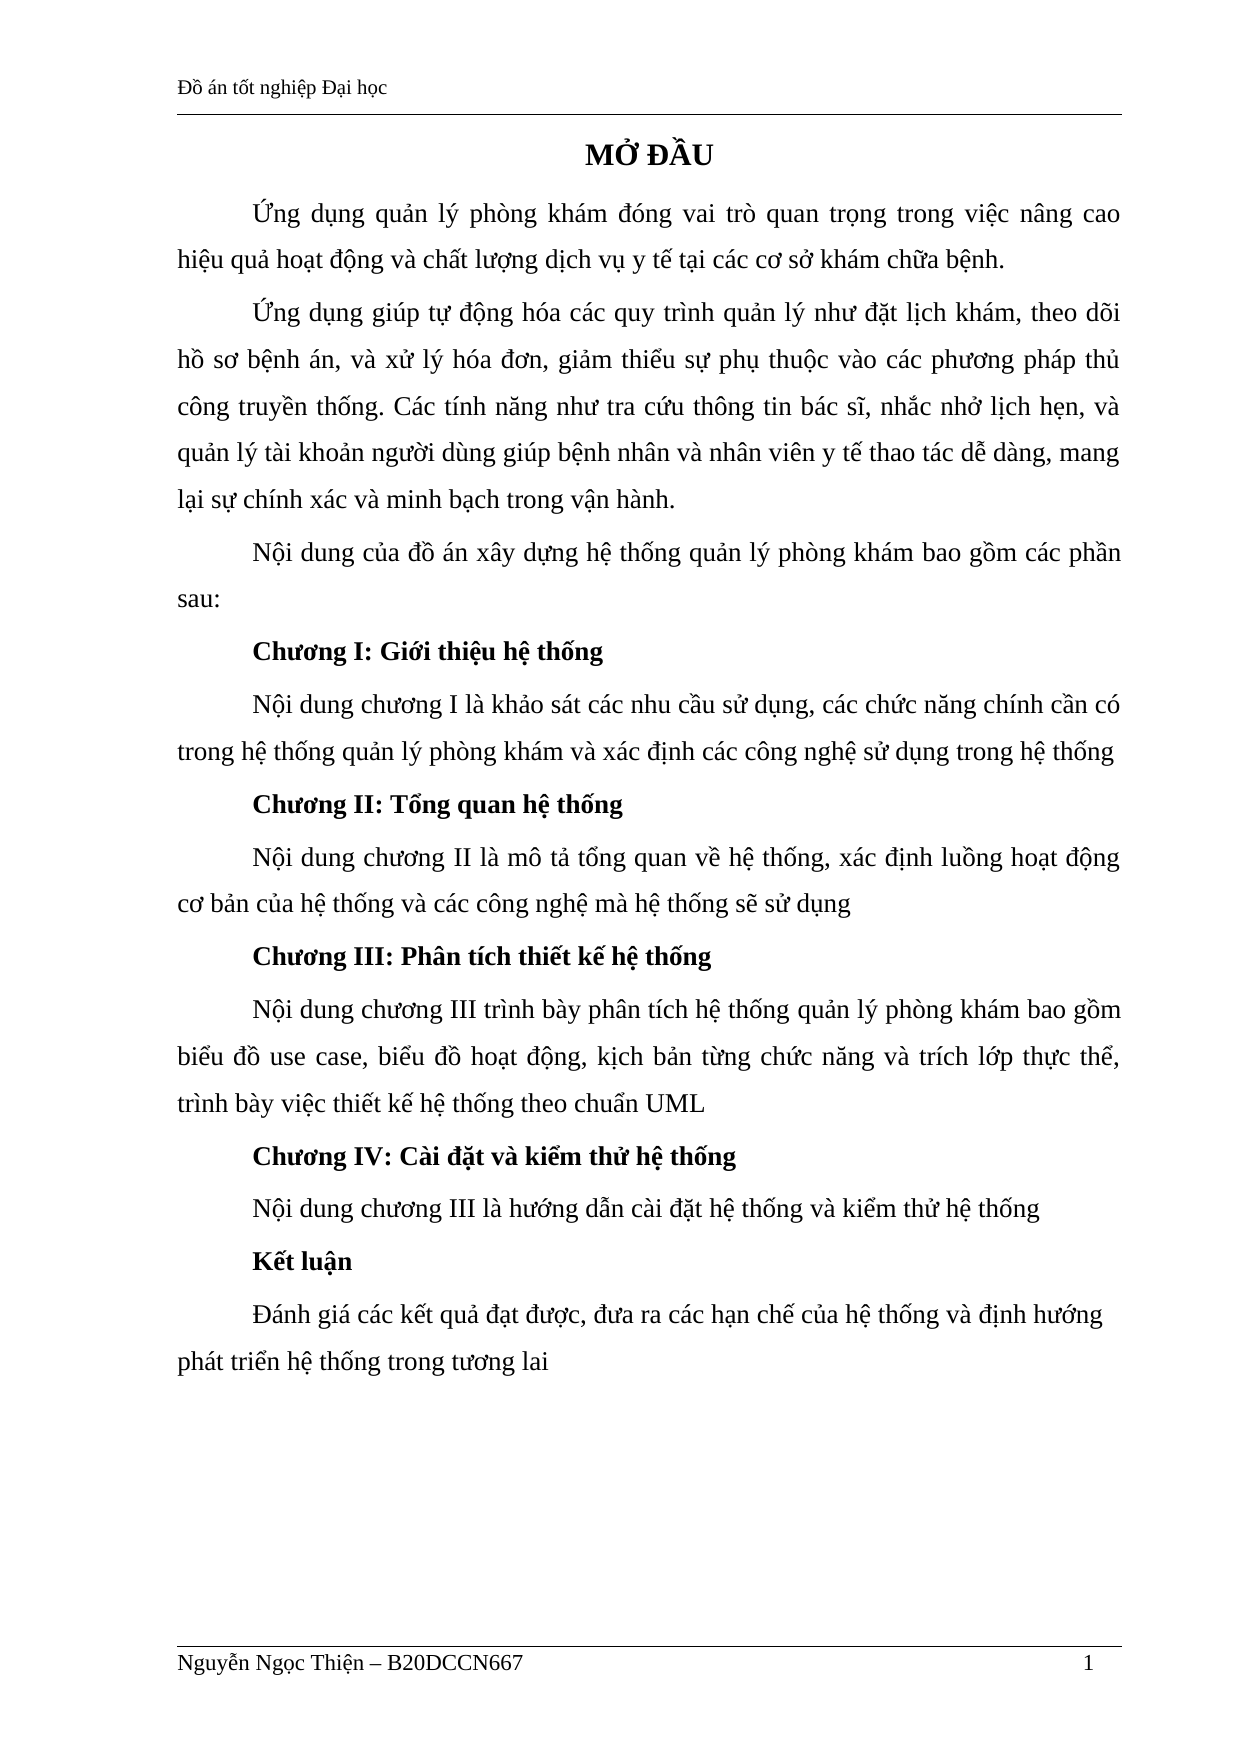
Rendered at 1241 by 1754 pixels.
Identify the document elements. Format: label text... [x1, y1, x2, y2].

text Ứng dụng giúp tự động hóa các quy trình quản lý như đặt lịch khám, theo dõi hồ sơ bệnh án, và xử lý hóa đơn, giảm thiểu sự phụ thuộc vào các phương pháp thủ công truyền thống. Các tính năng như tra cứu thông tin bác sĩ, nhắc nhở lịch hẹn, và quản lý tài khoản người dùng giúp bệnh nhân và nhân viên y tế thao tác dễ dàng, mang lại sự chính xác và minh bạch trong vận hành. [177, 296, 1122, 514]
text Nội dung của đồ án xây dựng hệ thống quản lý phòng khám bao gồm các phần sau: [177, 536, 1122, 614]
text Ứng dụng quản lý phòng khám đóng vai trò quan trọng trong việc nâng cao hiệu quả hoạt động và chất lượng dịch vụ y tế tại các cơ sở khám chữa bệnh. [177, 197, 1122, 274]
text Chương IV: Cài đặt và kiểm thử hệ thống [177, 1140, 1122, 1171]
text Nội dung chương III là hướng dẫn cài đặt hệ thống và kiểm thử hệ thống [177, 1193, 1122, 1224]
text Kết luận [252, 1246, 1122, 1277]
text Nội dung chương III trình bày phân tích hệ thống quản lý phòng khám bao gồm biểu đồ use case, biểu đồ hoạt động, kịch bản từng chức năng và trích lớp thực thể, trình bày việc thiết kế hệ thống theo chuẩn UML [177, 993, 1122, 1118]
text Nội dung chương I là khảo sát các nhu cầu sử dụng, các chức năng chính cần có trong hệ thống quản lý phòng khám và xác định các công nghệ sử dụng trong hệ thống [177, 688, 1122, 766]
text Chương III: Phân tích thiết kế hệ thống [177, 941, 1122, 972]
text Đánh giá các kết quả đạt được, đưa ra các hạn chế của hệ thống và định hướng phát triển hệ thống trong tương lai [177, 1298, 1122, 1376]
text Chương I: Giới thiệu hệ thống [177, 636, 1122, 667]
subtitle MỞ ĐẦU [177, 137, 1122, 173]
text Chương II: Tổng quan hệ thống [177, 788, 1122, 819]
text Nội dung chương II là mô tả tổng quan về hệ thống, xác định luồng hoạt động cơ bản của hệ thống và các công nghệ mà hệ thống sẽ sử dụng [177, 841, 1122, 919]
